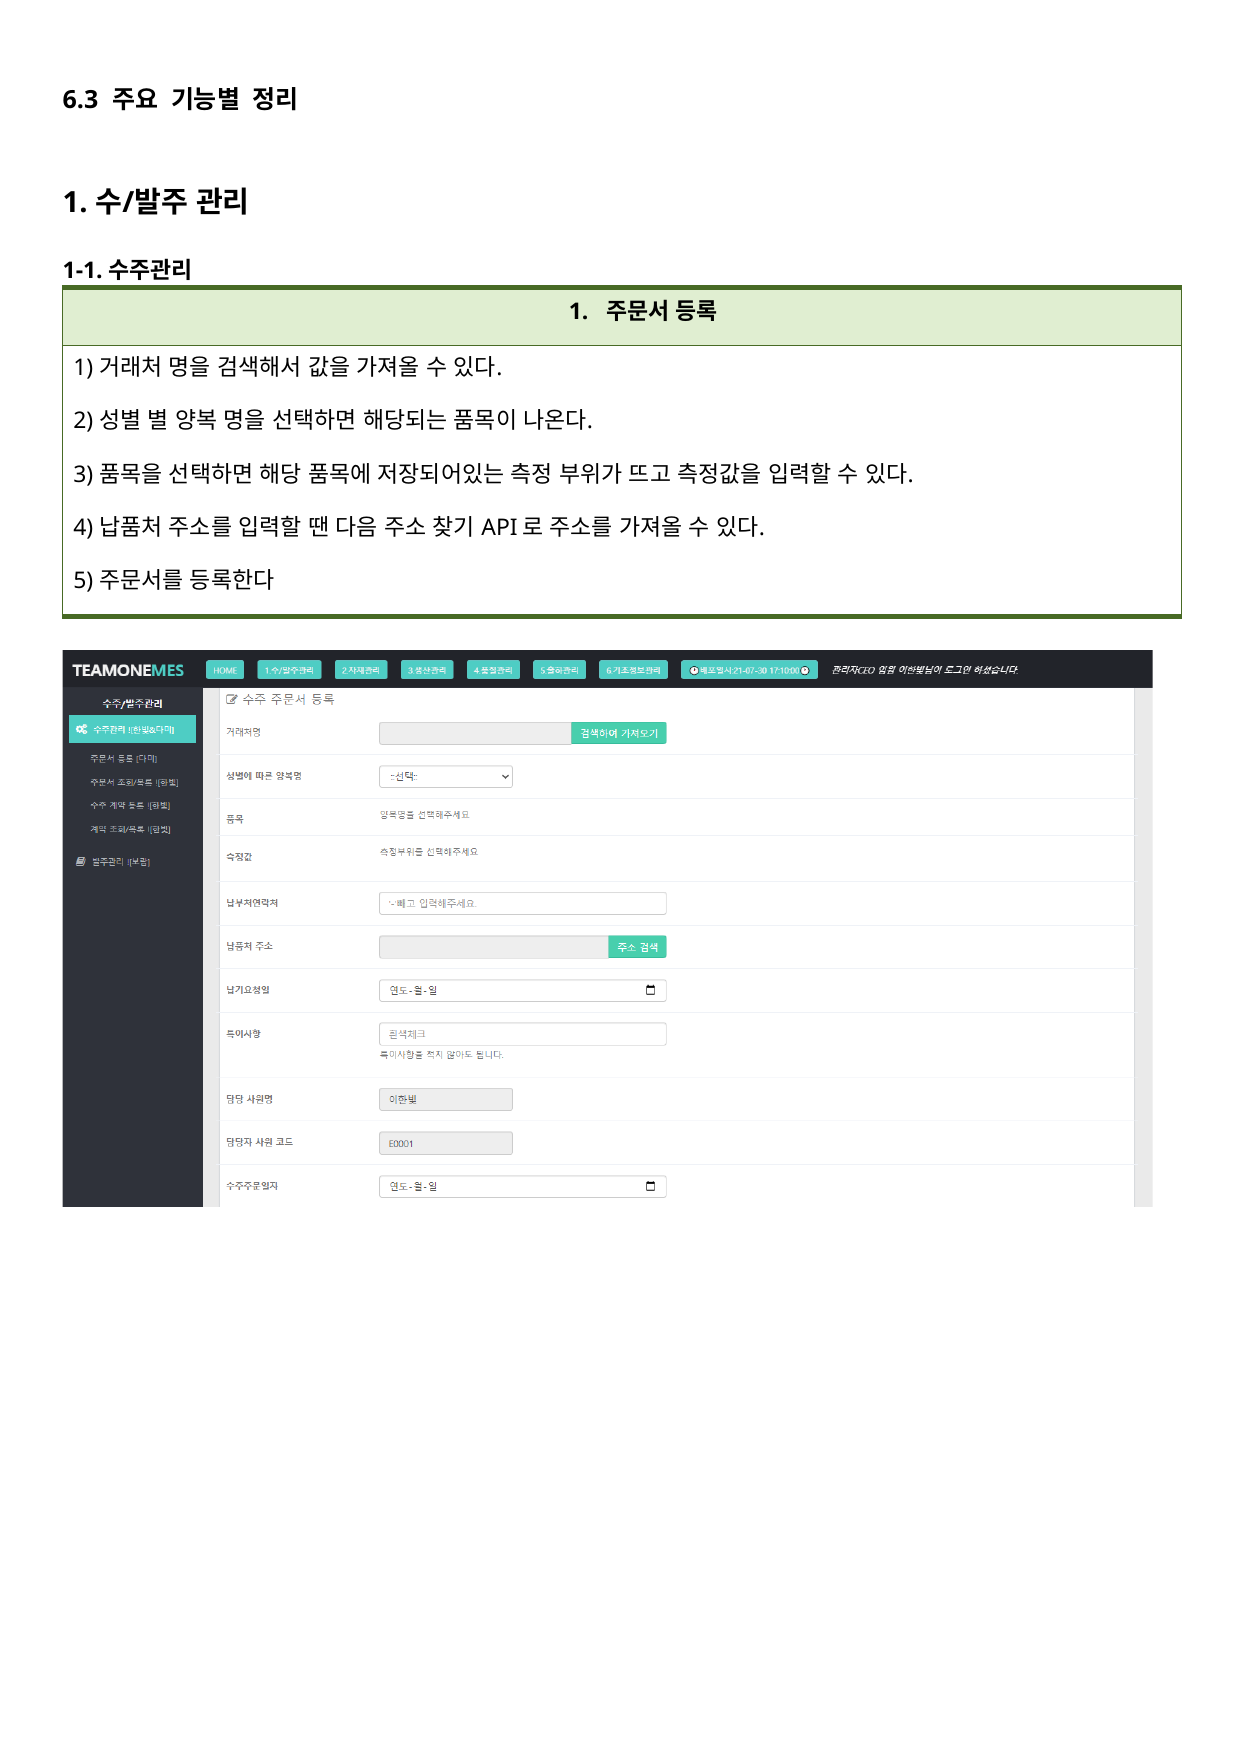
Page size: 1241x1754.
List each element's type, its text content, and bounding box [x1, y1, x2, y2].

text 1-1. 수주관리 [62, 252, 1182, 285]
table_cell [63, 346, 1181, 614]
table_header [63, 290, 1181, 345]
text 1. 수/발주 관리 [62, 178, 1182, 221]
list 주요 기능별 정리 [62, 79, 1182, 116]
picture [62, 650, 1153, 1207]
